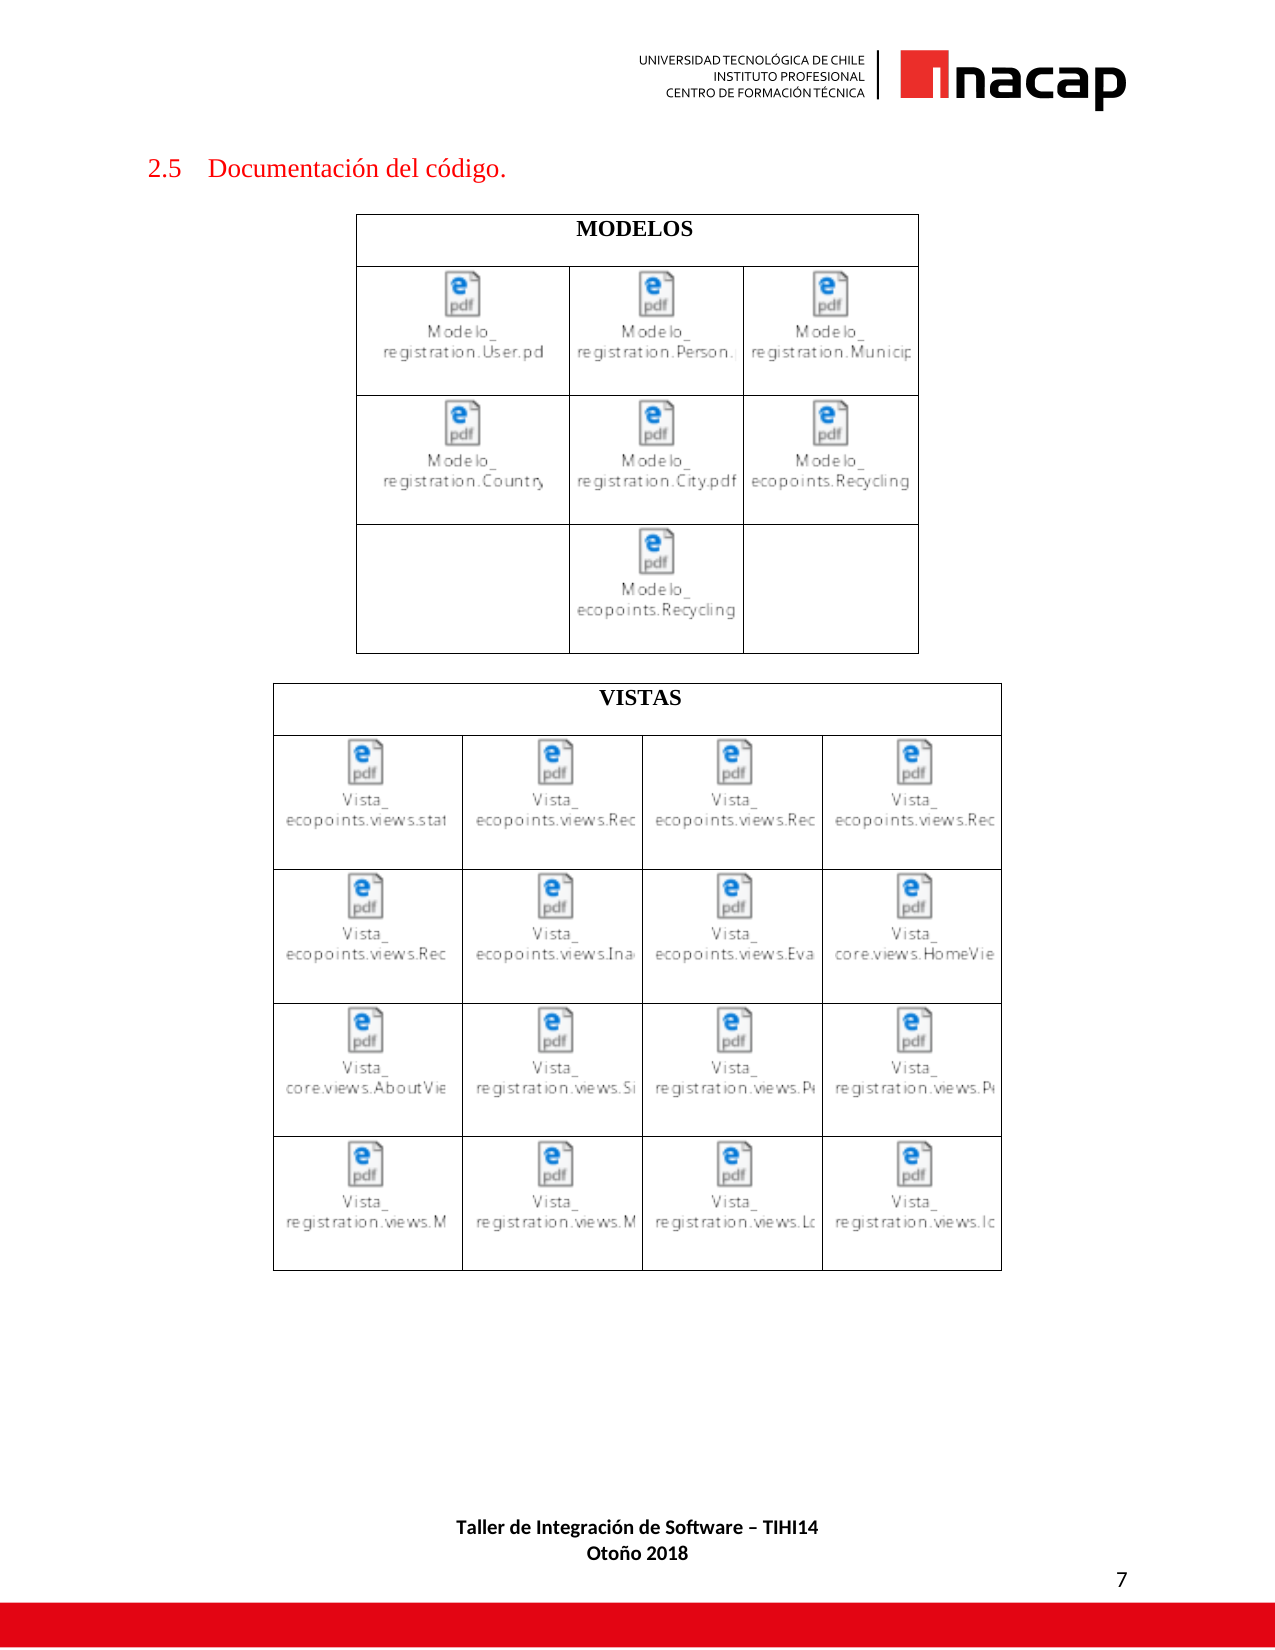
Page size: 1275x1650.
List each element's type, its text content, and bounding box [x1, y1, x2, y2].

subtitle Documentación del código. [148, 152, 1127, 183]
table_cell [823, 1137, 1001, 1270]
table_cell [570, 396, 743, 524]
table_cell [744, 525, 918, 653]
table_cell [823, 870, 1001, 1002]
table_cell [357, 396, 569, 524]
table_cell [274, 1004, 462, 1136]
table_cell [463, 1004, 642, 1136]
table_cell [643, 1004, 822, 1136]
table_cell [823, 736, 1001, 868]
picture [636, 46, 1128, 112]
table_cell [357, 525, 569, 653]
table_header VISTAS [274, 684, 1001, 735]
table_cell [357, 267, 569, 395]
table_cell [570, 525, 743, 653]
table_cell [463, 736, 642, 868]
table_cell [274, 736, 462, 868]
table_cell [643, 870, 822, 1002]
table_cell [823, 1004, 1001, 1136]
table_cell [744, 396, 918, 524]
table_cell [643, 1137, 822, 1270]
table_cell [463, 1137, 642, 1270]
table_cell [744, 267, 918, 395]
table_cell [463, 870, 642, 1002]
table_cell [274, 870, 462, 1002]
table_cell [643, 736, 822, 868]
table_header MODELOS [357, 215, 918, 266]
table_cell [570, 267, 743, 395]
table_cell [274, 1137, 462, 1270]
